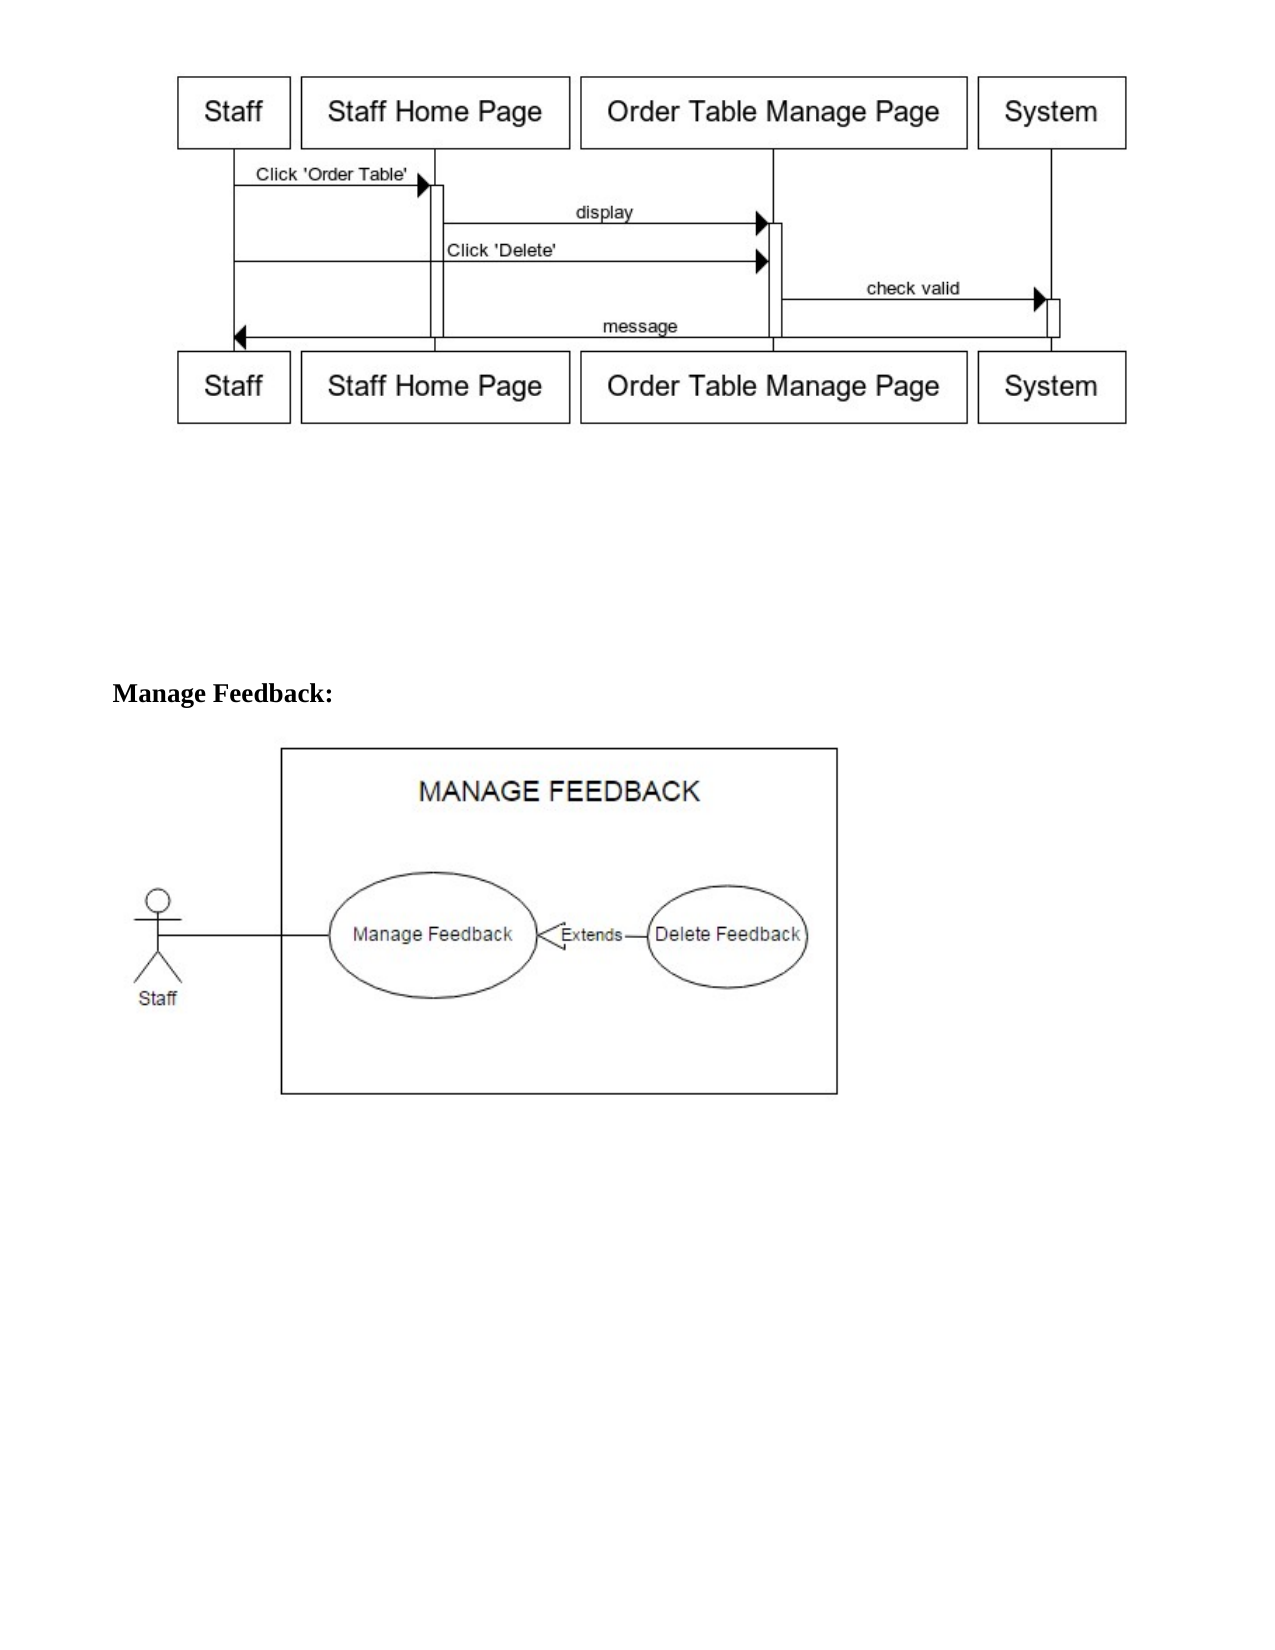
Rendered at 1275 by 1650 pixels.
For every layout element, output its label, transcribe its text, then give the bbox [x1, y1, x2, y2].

picture [162, 61, 1138, 434]
subtitle Manage Feedback: [112, 677, 1248, 708]
picture [112, 712, 896, 1131]
